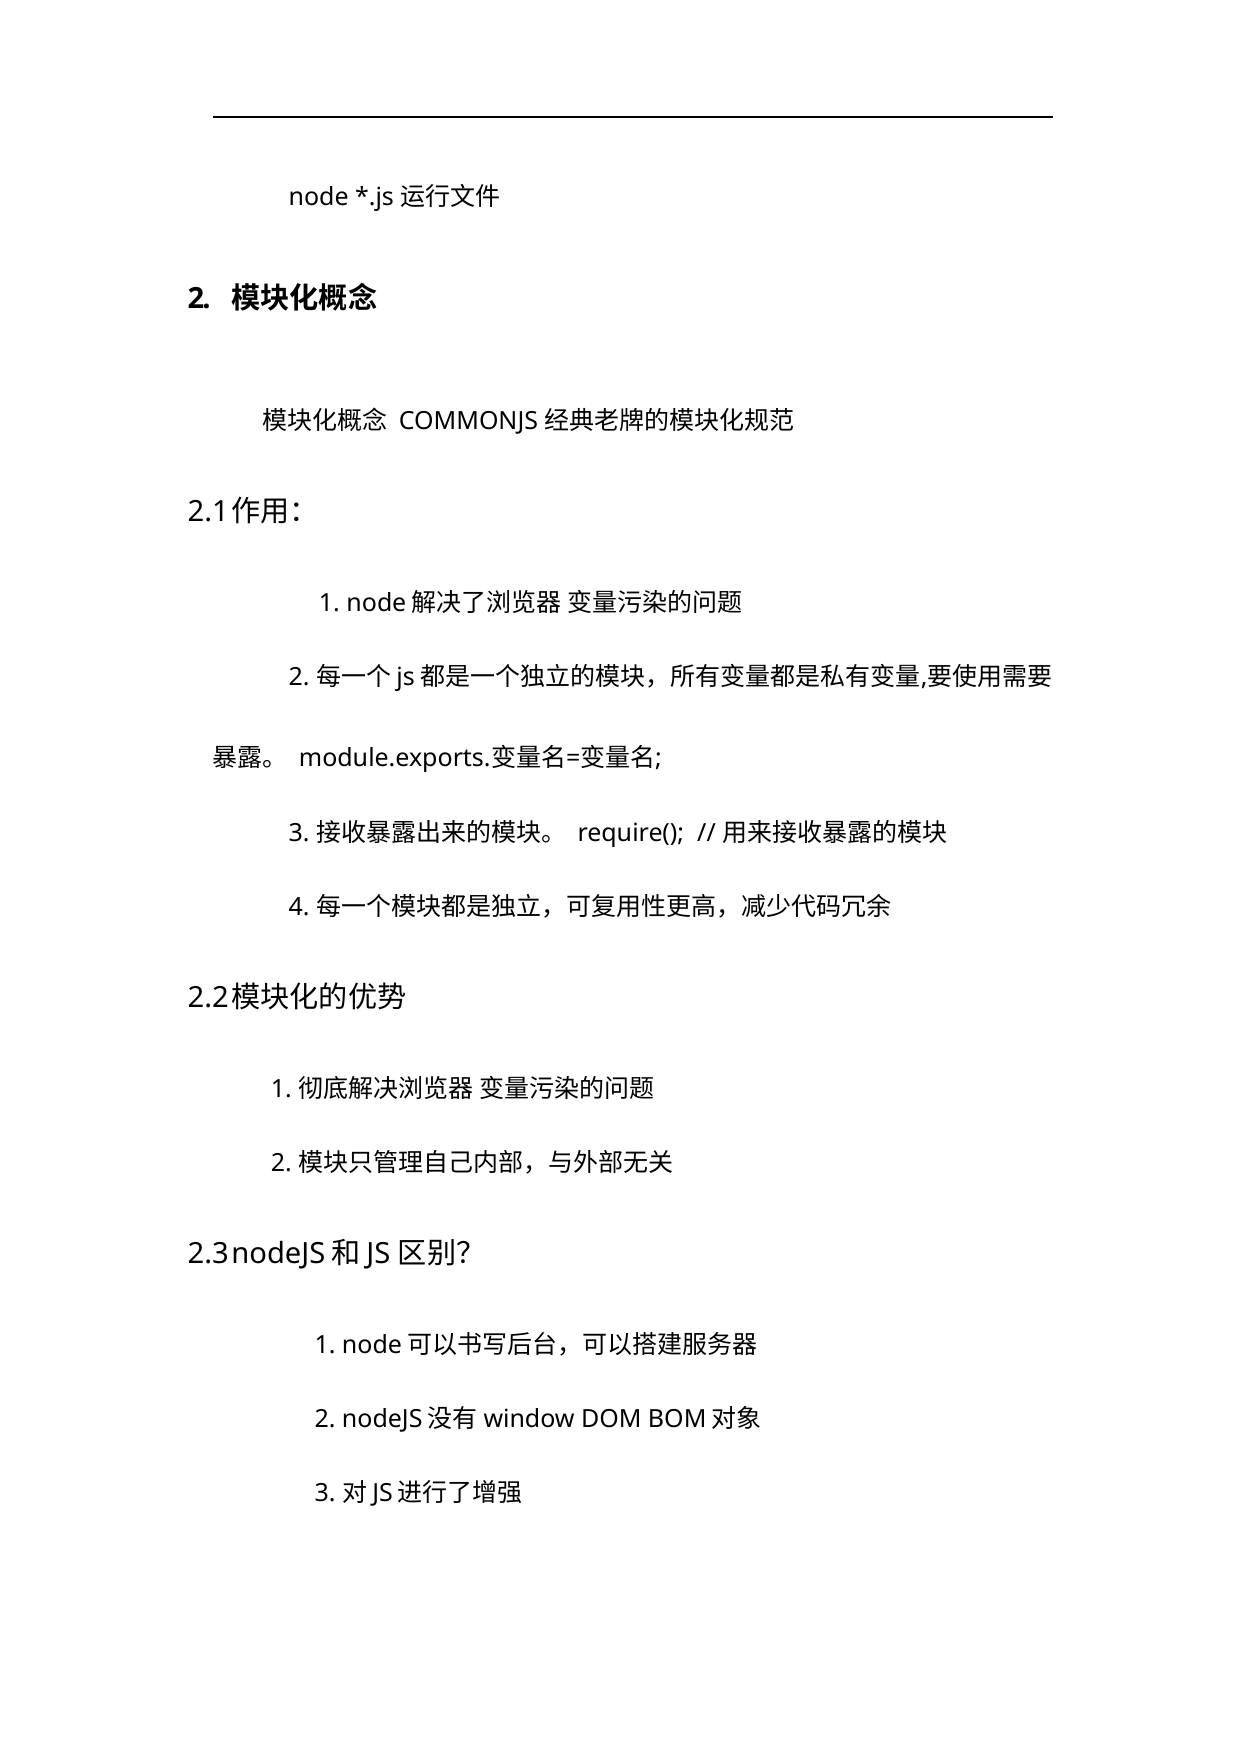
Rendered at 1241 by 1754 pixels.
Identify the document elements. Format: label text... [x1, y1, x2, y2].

text 3. 对JS进行了增强 [212, 1458, 1053, 1523]
text 1. 彻底解决浏览器 变量污染的问题 [198, 1054, 1053, 1119]
text 2. 模块只管理自己内部，与外部无关 [198, 1128, 1053, 1193]
text 4. 每一个模块都是独立，可复用性更高，减少代码冗余 [212, 872, 1053, 937]
subtitle nodeJS和JS 区别？ [187, 1218, 1053, 1283]
text 1. node解决了浏览器 变量污染的问题 [269, 568, 1053, 633]
text 2. 每一个js都是一个独立的模块，所有变量都是私有变量,要使用需要暴露。 module.exports.变量名=变量名; [212, 642, 1053, 788]
text 3. 接收暴露出来的模块。 require(); // 用来接收暴露的模块 [212, 798, 1053, 863]
subtitle 模块化的优势 [187, 962, 1053, 1027]
text node *.js 运行文件 [212, 162, 1053, 227]
subtitle 作用： [187, 476, 1053, 541]
subtitle 模块化概念 [187, 263, 1053, 328]
text 2. nodeJS没有 window DOM BOM对象 [212, 1384, 1053, 1449]
text 模块化概念 COMMONJS 经典老牌的模块化规范 [212, 386, 1053, 451]
text 1. node可以书写后台，可以搭建服务器 [212, 1310, 1053, 1375]
